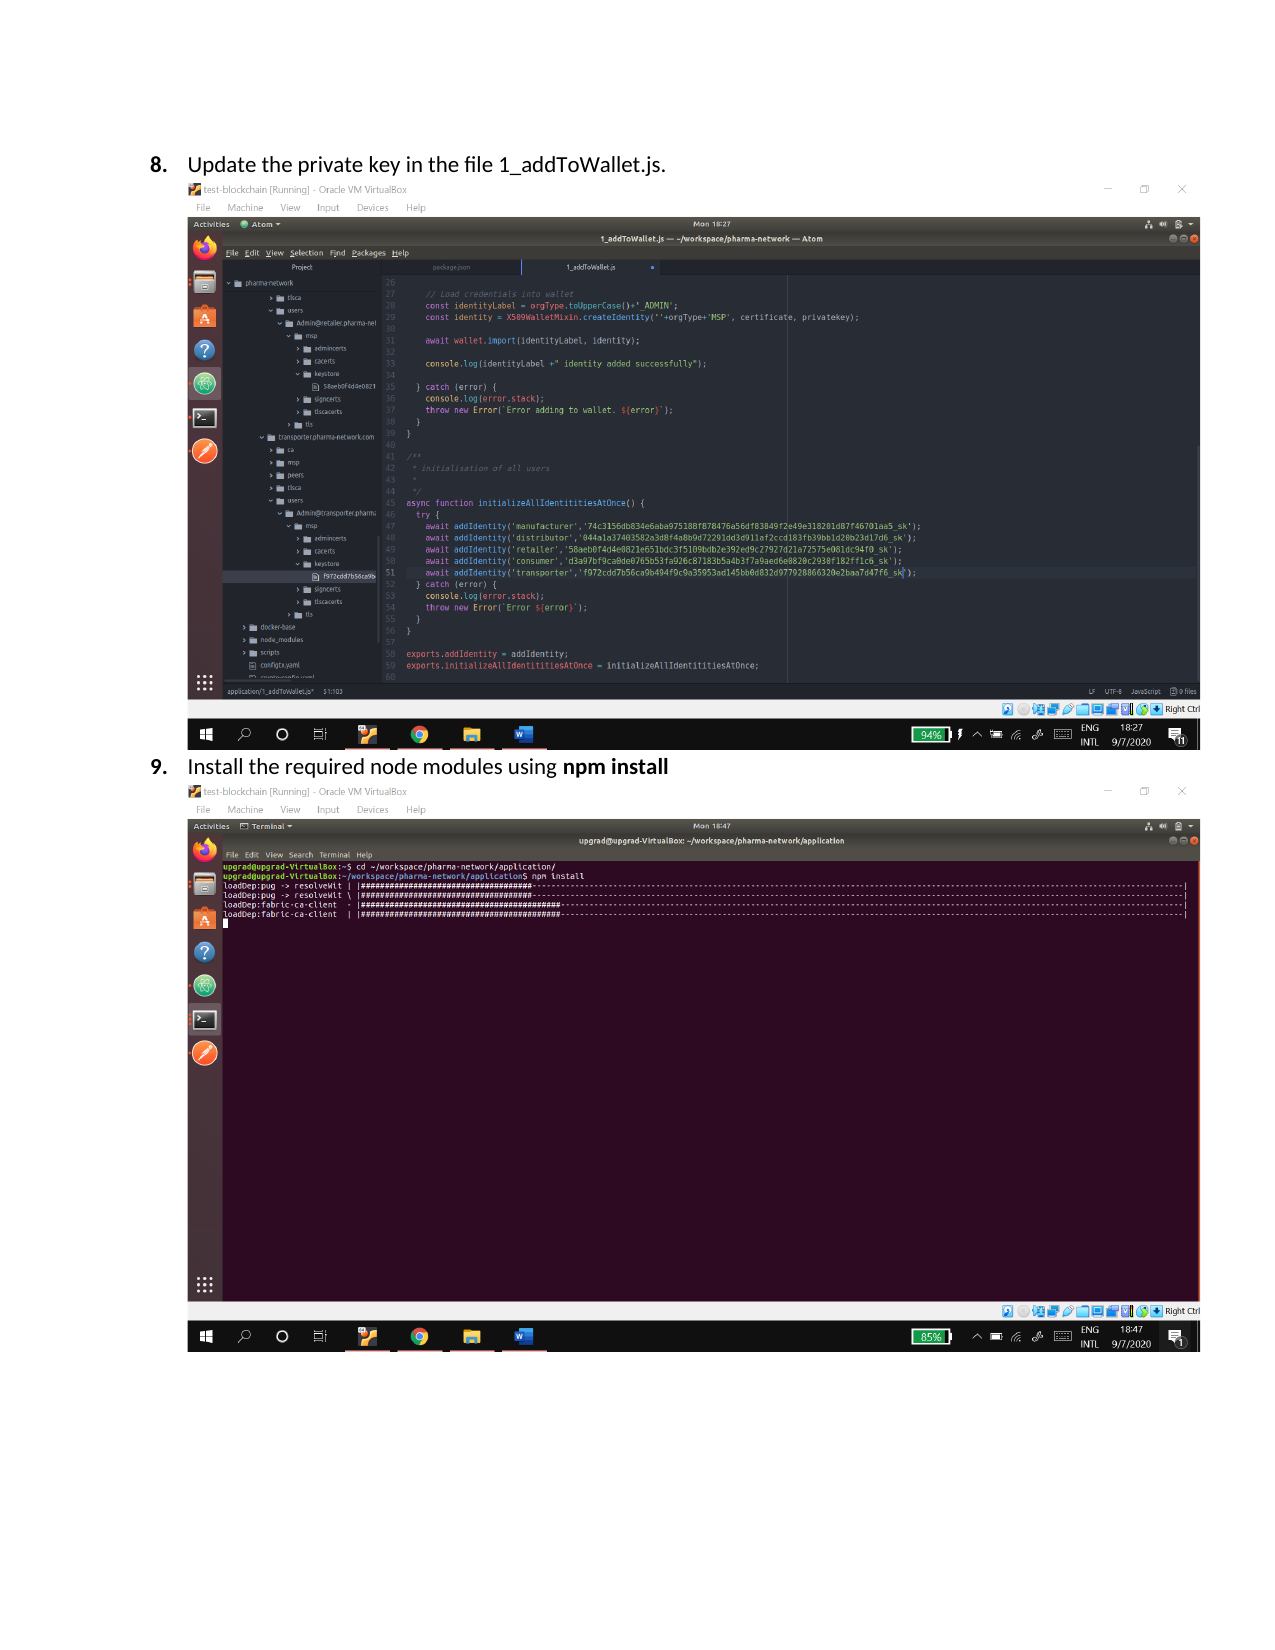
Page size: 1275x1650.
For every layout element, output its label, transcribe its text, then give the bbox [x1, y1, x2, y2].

picture [187, 782, 1200, 1352]
picture [187, 180, 1200, 750]
